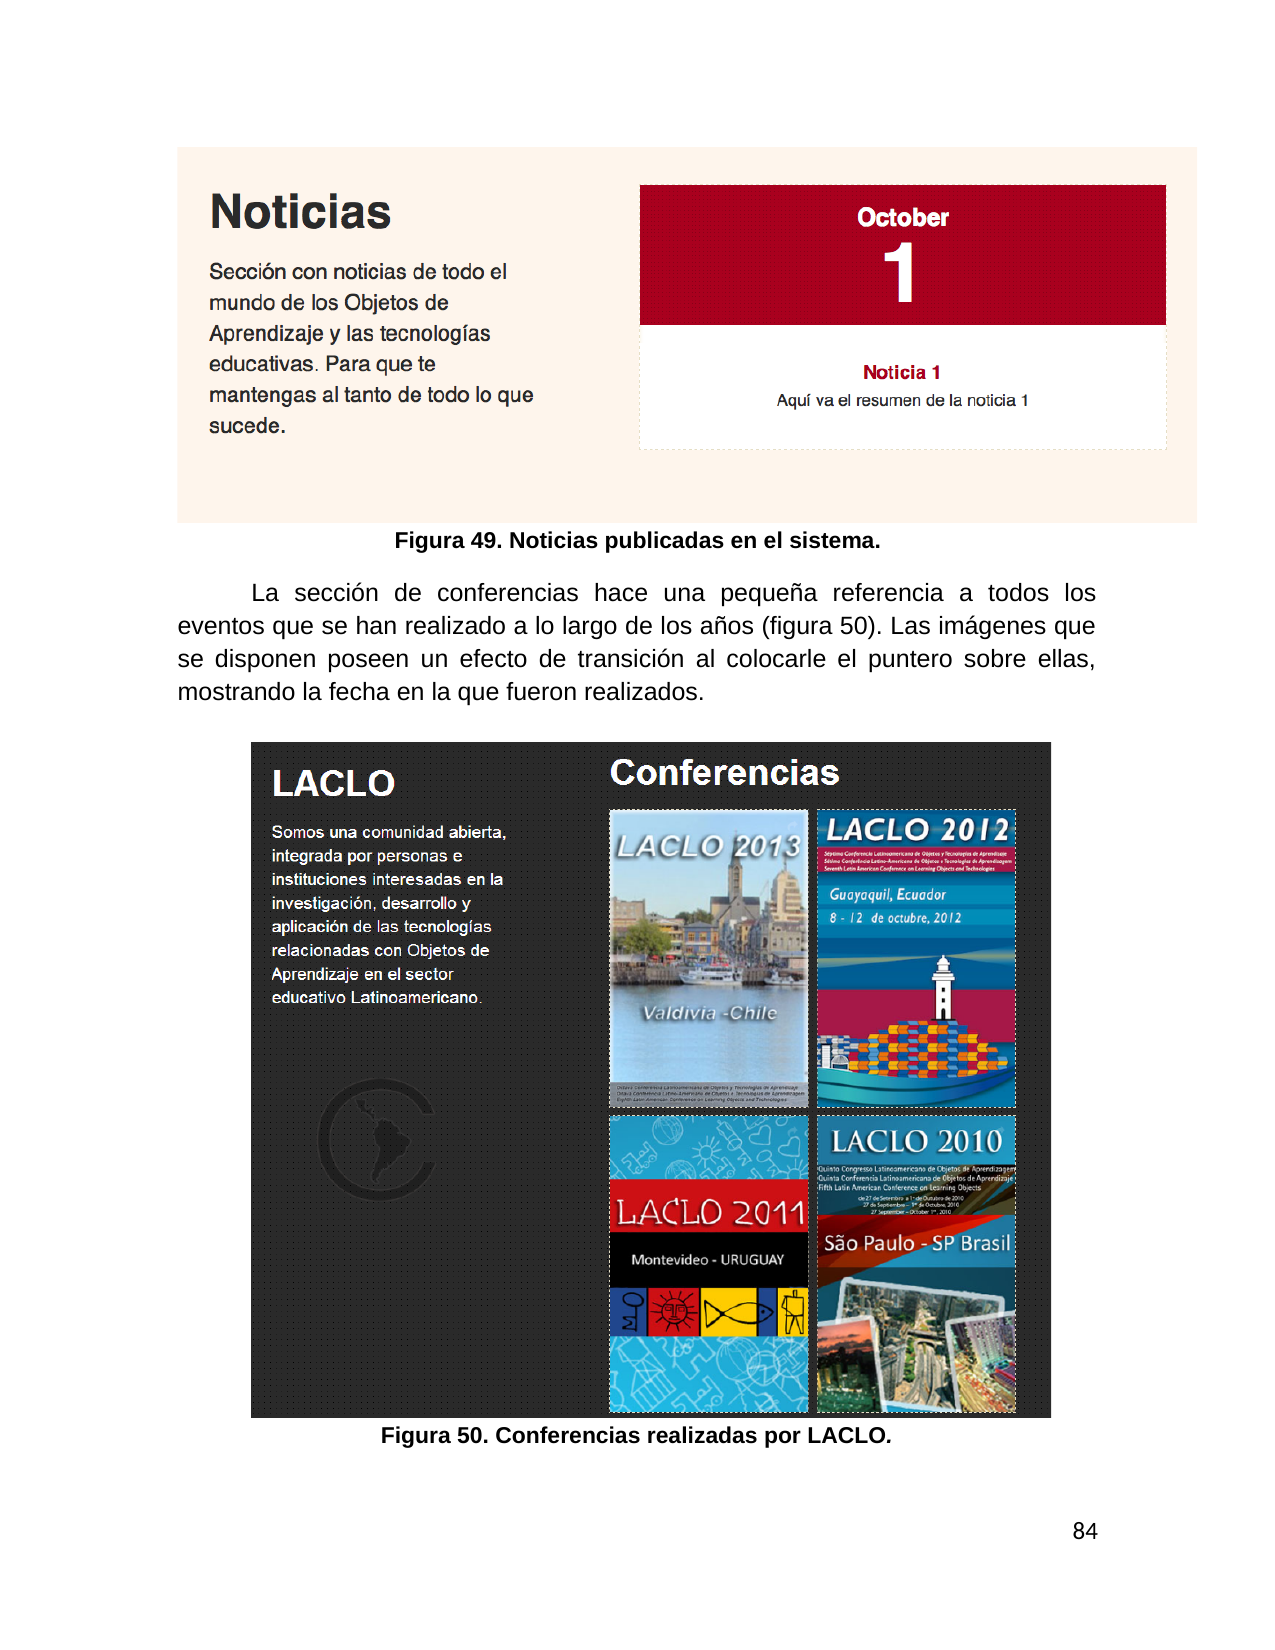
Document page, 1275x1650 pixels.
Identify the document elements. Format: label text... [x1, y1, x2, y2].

text La sección de conferencias hace una pequeña referencia a todos los eventos que se han realizado a lo largo de los años (figura 50). Las imágenes que se disponen poseen un efecto de transición al colocarle el puntero sobre ellas, mostrando la fecha en la que fueron realizados. [177, 578, 1098, 706]
text Figura 50. Conferencias realizadas por LACLO. [177, 1422, 1098, 1448]
picture [177, 147, 1198, 523]
picture [251, 742, 1052, 1418]
text Figura 49. Noticias publicadas en el sistema. [177, 527, 1098, 553]
